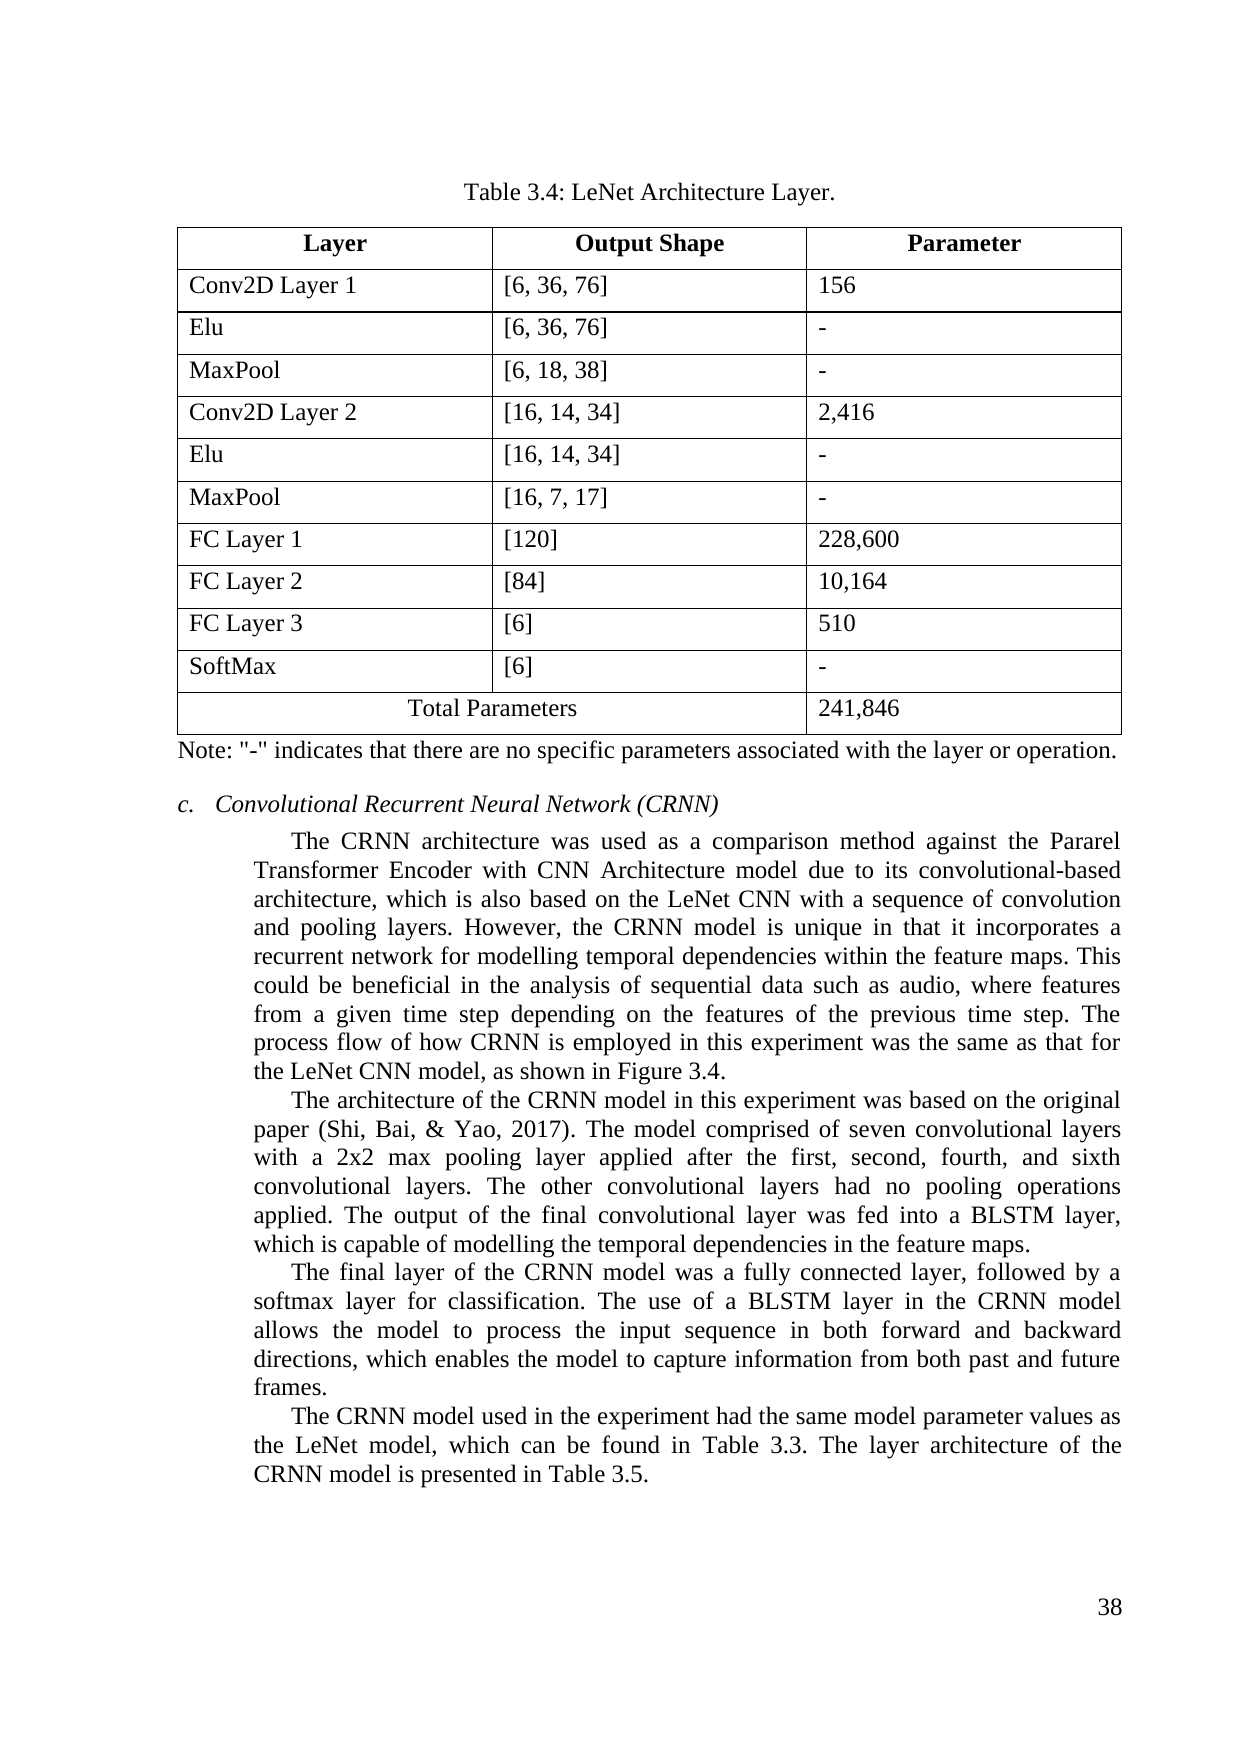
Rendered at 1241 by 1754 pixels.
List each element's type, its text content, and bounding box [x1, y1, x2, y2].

table_cell Elu [178, 313, 492, 354]
table_cell 241,846 [807, 693, 1121, 734]
table_cell 10,164 [807, 566, 1121, 607]
table_cell [16, 14, 34] [493, 397, 806, 438]
table_cell - [807, 439, 1121, 481]
table_cell FC Layer 2 [178, 566, 492, 607]
table_cell Total Parameters [178, 693, 806, 734]
table_header Output Shape [493, 228, 806, 269]
table_cell MaxPool [178, 482, 492, 523]
table_cell 2,416 [807, 397, 1121, 438]
table_header Parameter [807, 228, 1121, 269]
table_cell [16, 7, 17] [493, 482, 806, 523]
table_cell Conv2D Layer 1 [178, 270, 492, 311]
text The architecture of the CRNN model in this experiment was based on the original paper . The model comprised of seven convolutional layers with a 2x2 max pooling layer applied after the first, second, fourth, and sixth convolutional layers. The other convolutional layers had no pooling operations applied. The output of the final convolutional layer was fed into a BLSTM layer, which is capable of modelling the temporal dependencies in the feature maps. [253, 1085, 1122, 1257]
list Convolutional Recurrent Neural Network (CRNN) [177, 789, 1122, 818]
table_cell [84] [493, 566, 806, 607]
table_cell - [807, 355, 1121, 396]
table_cell [120] [493, 524, 806, 565]
table_cell [6] [493, 651, 806, 692]
table_cell - [807, 482, 1121, 523]
text The final layer of the CRNN model was a fully connected layer, followed by a softmax layer for classification. The use of a BLSTM layer in the CRNN model allows the model to process the input sequence in both forward and backward directions, which enables the model to capture information from both past and future frames. [253, 1257, 1122, 1401]
table_cell [6, 36, 76] [493, 270, 806, 311]
table_cell 510 [807, 609, 1121, 650]
table_cell FC Layer 3 [178, 609, 492, 650]
text The CRNN architecture was used as a comparison method against the Pararel Transformer Encoder with CNN Architecture model due to its convolutional-based architecture, which is also based on the LeNet CNN with a sequence of convolution and pooling layers. However, the CRNN model is unique in that it incorporates a recurrent network for modelling temporal dependencies within the feature maps. This could be beneficial in the analysis of sequential data such as audio, where features from a given time step depending on the features of the previous time step. The process flow of how CRNN is employed in this experiment was the same as that for the LeNet CNN model, as shown in Figure 3.4. [253, 826, 1122, 1085]
table_cell SoftMax [178, 651, 492, 692]
table_cell MaxPool [178, 355, 492, 396]
table_cell - [807, 313, 1121, 354]
text Table 3.4: LeNet Architecture Layer. [177, 177, 1122, 206]
table_cell [6, 18, 38] [493, 355, 806, 396]
text Note: "-" indicates that there are no specific parameters associated with the layer or operation. [177, 735, 1122, 764]
table_header Layer [178, 228, 492, 269]
table_cell [16, 14, 34] [493, 439, 806, 481]
table_cell FC Layer 1 [178, 524, 492, 565]
table_cell [6, 36, 76] [493, 313, 806, 354]
table_cell Elu [178, 439, 492, 481]
table_cell 156 [807, 270, 1121, 311]
table_cell 228,600 [807, 524, 1121, 565]
table_cell - [807, 651, 1121, 692]
text The CRNN model used in the experiment had the same model parameter values as the LeNet model, which can be found in Table 3.3. The layer architecture of the CRNN model is presented in Table 3.5. [253, 1401, 1122, 1487]
table_cell Conv2D Layer 2 [178, 397, 492, 438]
table_cell [6] [493, 609, 806, 650]
